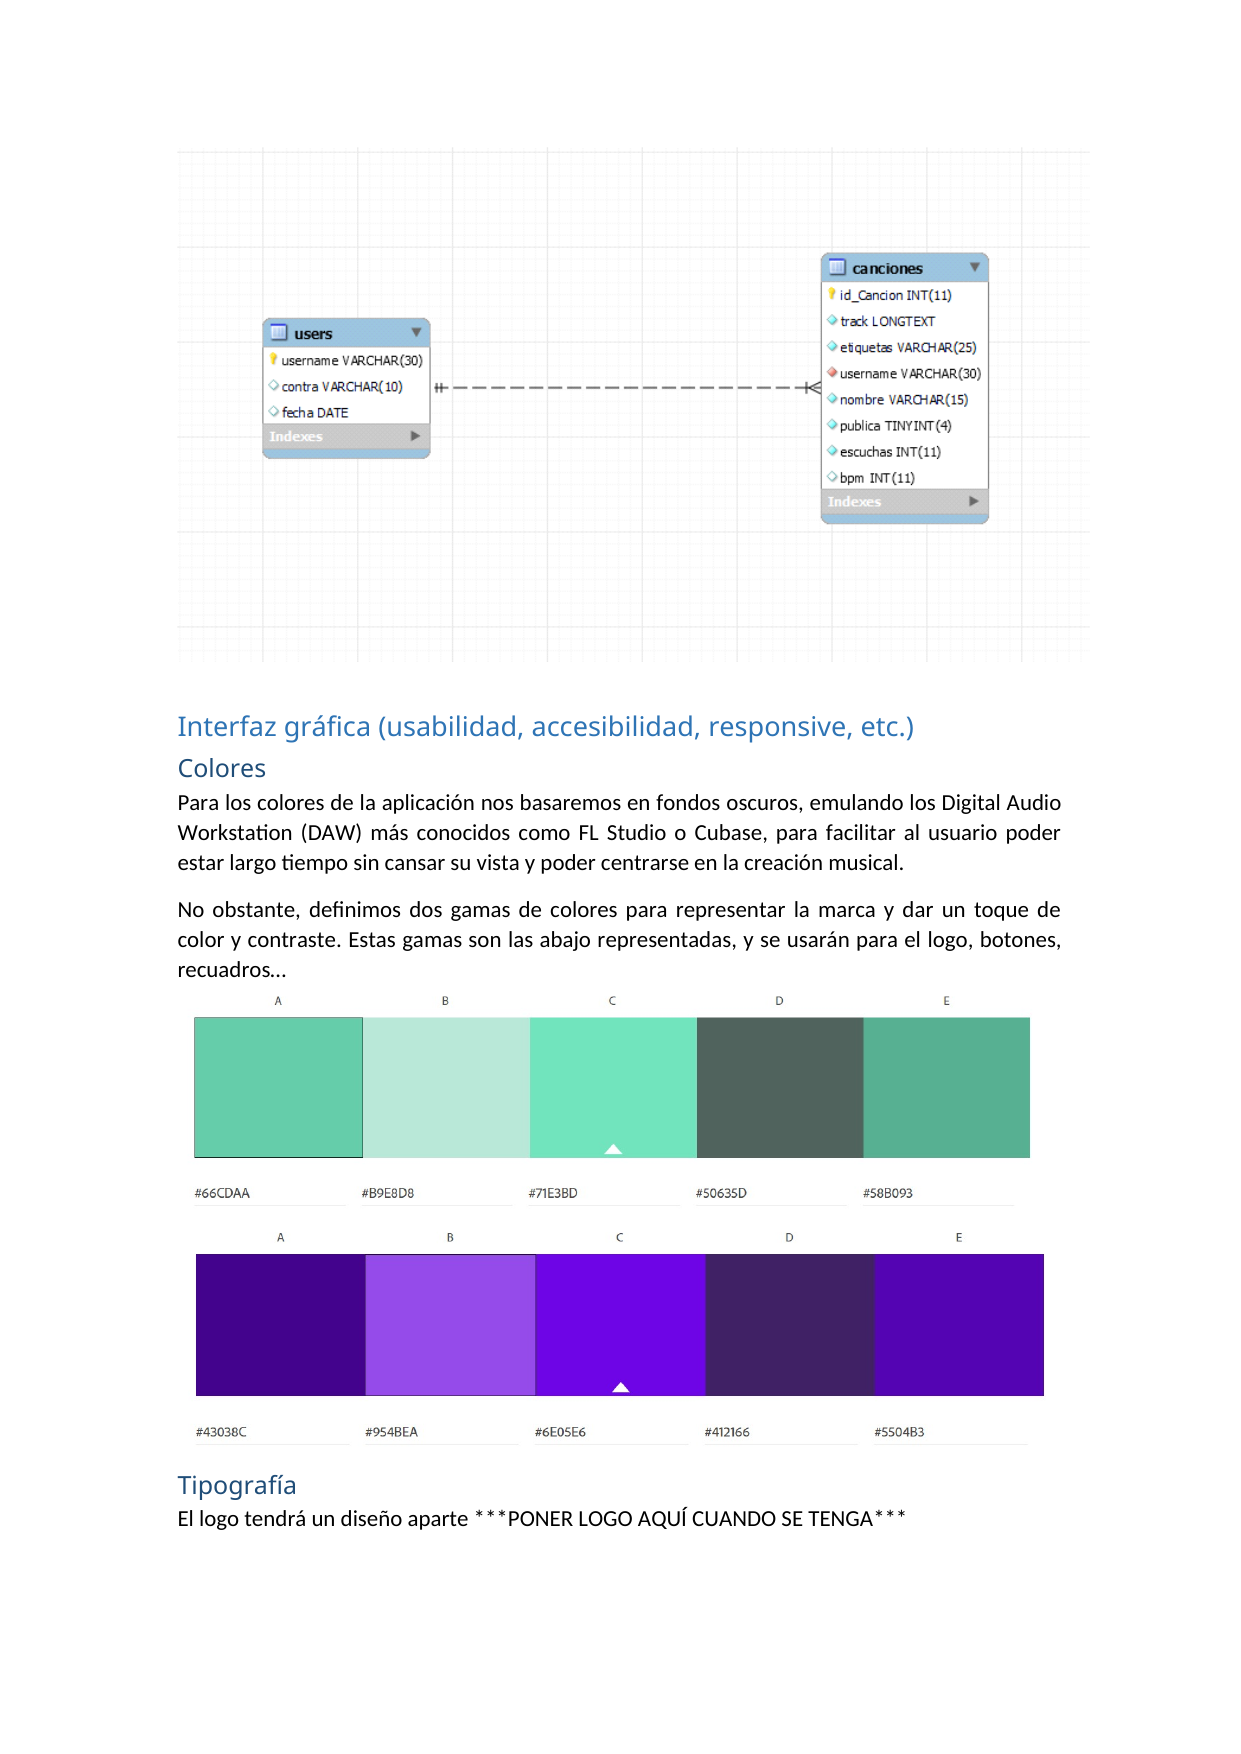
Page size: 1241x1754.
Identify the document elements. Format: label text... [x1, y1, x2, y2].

picture [177, 147, 1090, 662]
picture [177, 985, 1052, 1219]
subtitle Interfaz gráfica (usabilidad, accesibilidad, responsive, etc.) [177, 707, 1063, 744]
text El logo tendrá un diseño aparte ***PONER LOGO AQUÍ CUANDO SE TENGA*** [177, 1504, 1063, 1532]
picture [177, 1220, 1063, 1449]
subtitle Tipografía [177, 1467, 1063, 1501]
subtitle Colores [177, 751, 1063, 785]
text Para los colores de la aplicación nos basaremos en fondos oscuros, emulando los Digital Audio Workstation (DAW) más conocidos como FL Studio o Cubase, para facilitar al usuario poder estar largo tiempo sin cansar su vista y poder centrarse en la creación musical. [177, 788, 1063, 876]
